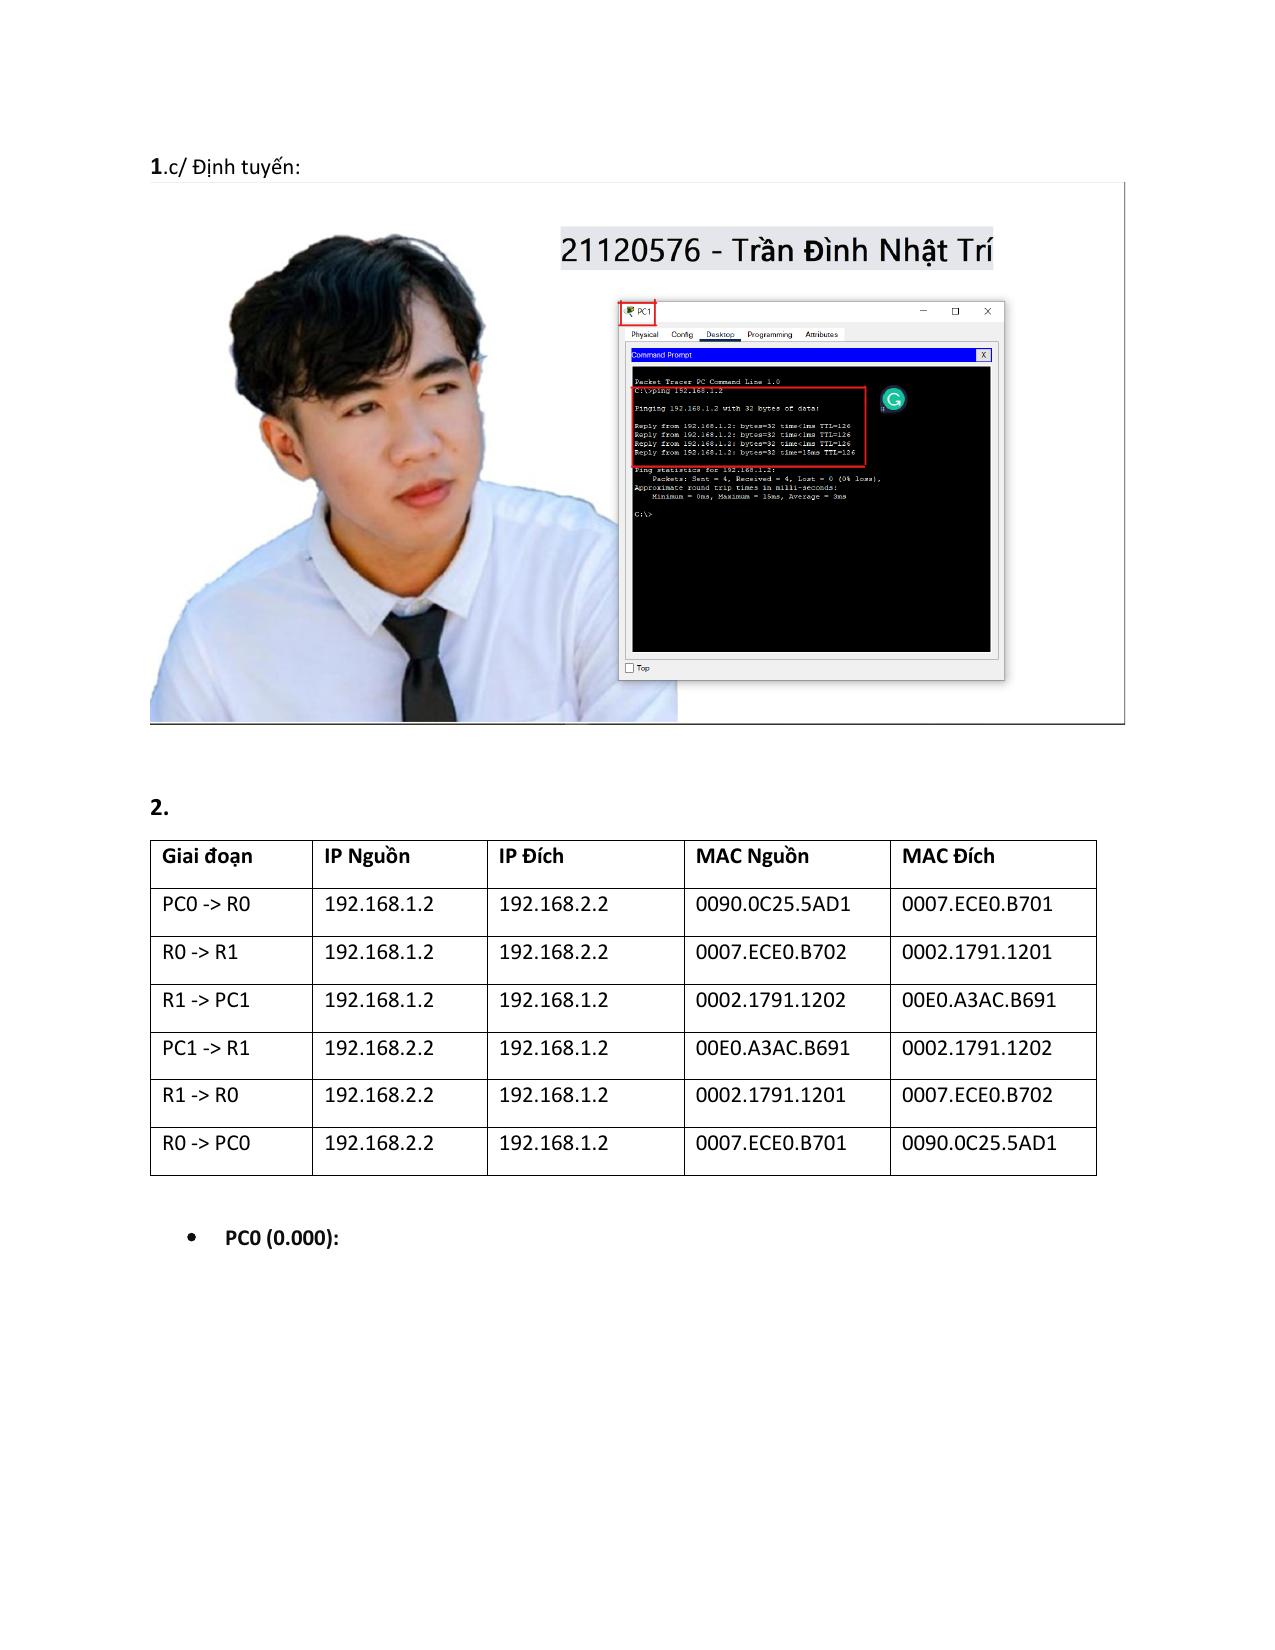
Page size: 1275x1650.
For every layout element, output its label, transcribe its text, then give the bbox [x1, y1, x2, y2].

text 1.c/ Định tuyến: [150, 150, 1125, 182]
table_cell 192.168.2.2 [313, 1080, 487, 1127]
table_cell 192.168.2.2 [488, 937, 684, 984]
table_cell 0007.ECE0.B702 [891, 1080, 1096, 1127]
table_cell 192.168.2.2 [313, 1128, 487, 1175]
table_header IP Đích [488, 841, 684, 888]
table_cell 0007.ECE0.B701 [891, 889, 1096, 936]
table_cell 192.168.1.2 [488, 1033, 684, 1079]
table_cell 0002.1791.1201 [685, 1080, 890, 1127]
table_cell 192.168.1.2 [313, 889, 487, 936]
table_cell 0002.1791.1202 [891, 1033, 1096, 1079]
table_cell 0002.1791.1201 [891, 937, 1096, 984]
table_cell 0090.0C25.5AD1 [891, 1128, 1096, 1175]
table_header MAC Đích [891, 841, 1096, 888]
picture [150, 182, 1125, 725]
table_cell 0007.ECE0.B702 [685, 937, 890, 984]
table_cell 0002.1791.1202 [685, 985, 890, 1032]
table_cell R0 -> PC0 [151, 1128, 312, 1175]
table_cell 00E0.A3AC.B691 [685, 1033, 890, 1079]
table_cell R0 -> R1 [151, 937, 312, 984]
list PC0 (0.000): [187, 1223, 1125, 1251]
table_cell 192.168.1.2 [313, 937, 487, 984]
table_cell 192.168.1.2 [488, 985, 684, 1032]
table_cell PC1 -> R1 [151, 1033, 312, 1079]
table_cell 192.168.1.2 [313, 985, 487, 1032]
table_header Giai đoạn [151, 841, 312, 888]
table_header IP Nguồn [313, 841, 487, 888]
text 2. [150, 791, 1125, 821]
table_header MAC Nguồn [685, 841, 890, 888]
table_cell 192.168.2.2 [488, 889, 684, 936]
table_cell 00E0.A3AC.B691 [891, 985, 1096, 1032]
table_cell 192.168.1.2 [488, 1128, 684, 1175]
table_cell R1 -> R0 [151, 1080, 312, 1127]
table_cell 192.168.1.2 [488, 1080, 684, 1127]
table_cell 0007.ECE0.B701 [685, 1128, 890, 1175]
table_cell R1 -> PC1 [151, 985, 312, 1032]
table_cell 192.168.2.2 [313, 1033, 487, 1079]
table_cell PC0 -> R0 [151, 889, 312, 936]
table_cell 0090.0C25.5AD1 [685, 889, 890, 936]
